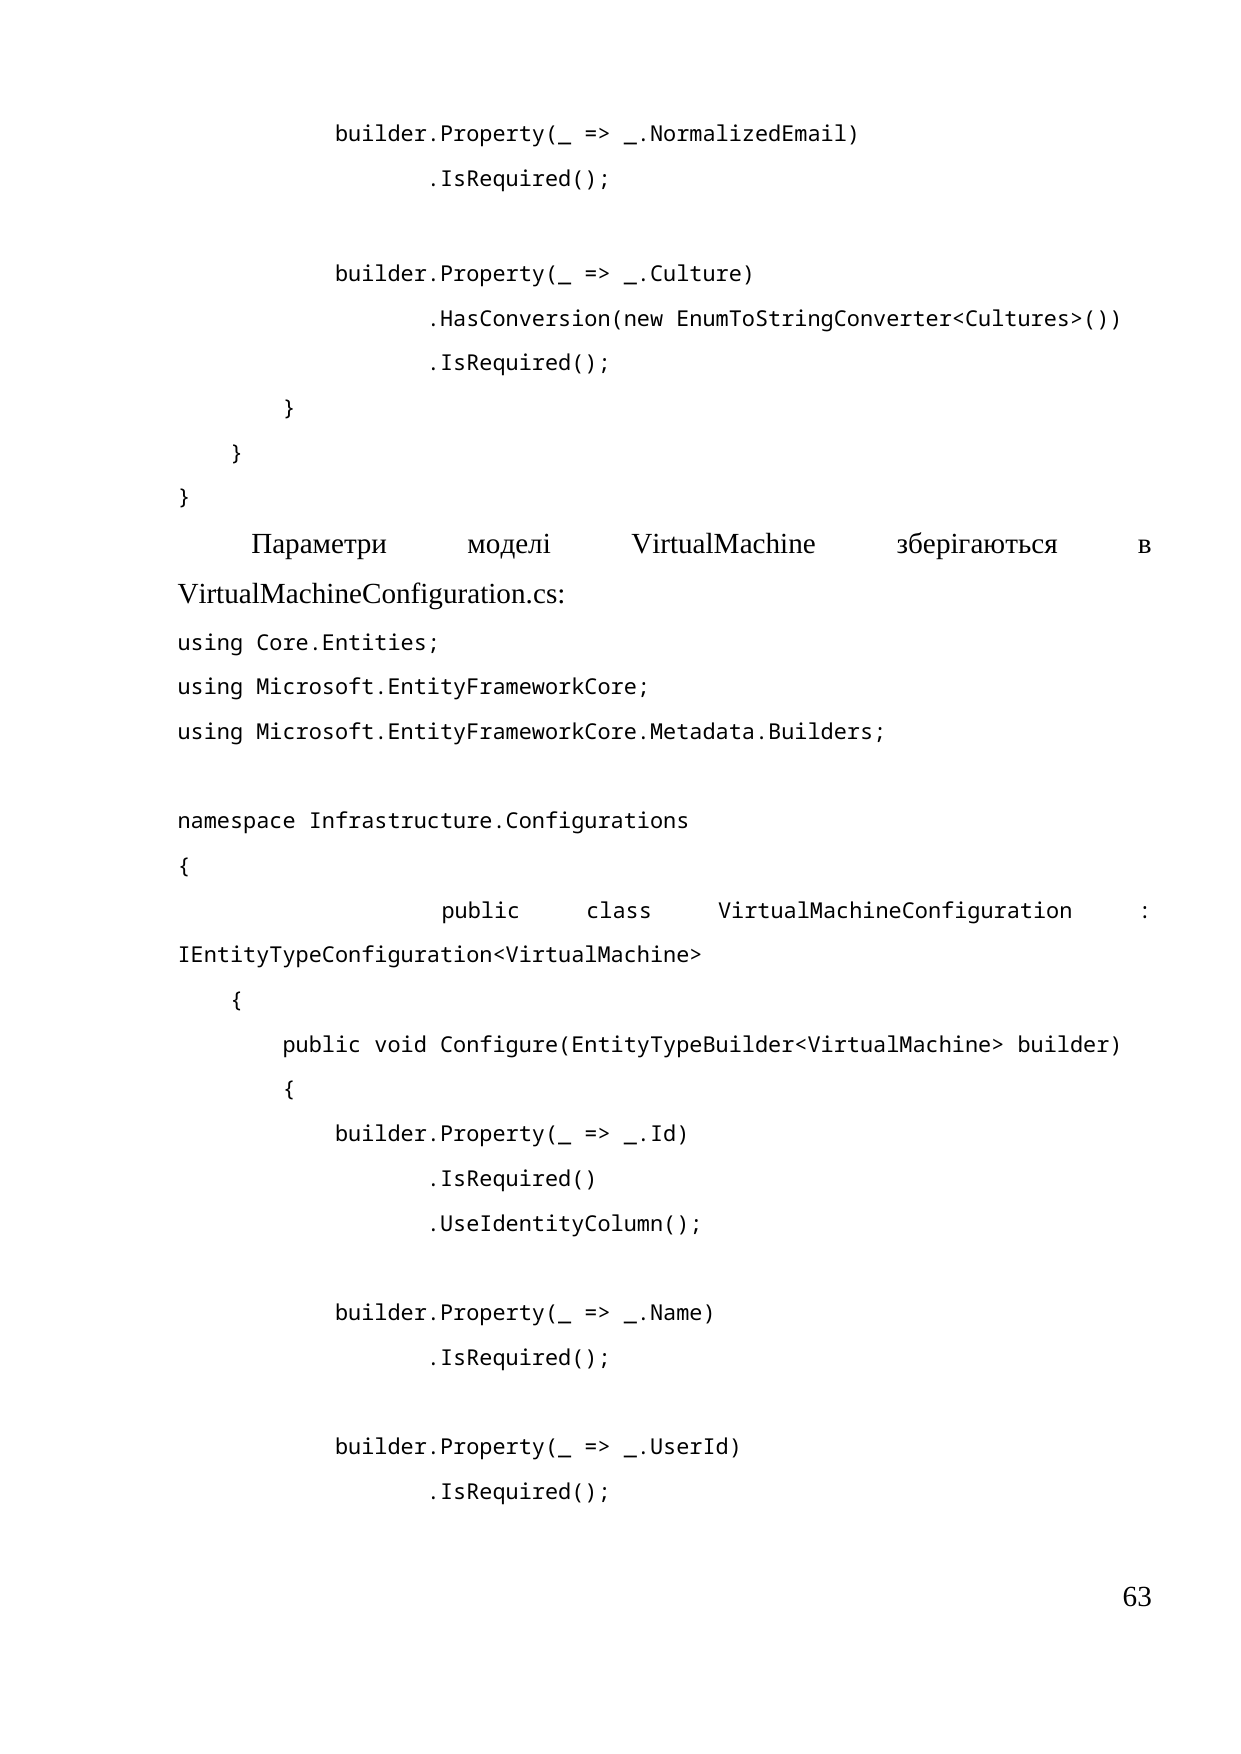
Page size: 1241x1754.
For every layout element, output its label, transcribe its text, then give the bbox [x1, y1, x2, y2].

text .IsRequired() [177, 1163, 1152, 1193]
text builder.Property(_ => _.Id) [177, 1118, 1152, 1148]
text } [177, 481, 1152, 511]
text namespace Infrastructure.Configurations [177, 805, 1152, 835]
text .UseIdentityColumn(); [177, 1207, 1152, 1237]
text .IsRequired(); [177, 163, 1152, 193]
text .IsRequired(); [177, 1342, 1152, 1371]
text builder.Property(_ => _.Culture) [177, 258, 1152, 288]
text Параметри моделі VirtualMachine зберігаються в VirtualMachineConfiguration.cs: [177, 526, 1152, 610]
text { [177, 1073, 1152, 1103]
text using Microsoft.EntityFrameworkCore; [177, 671, 1152, 701]
text } [177, 392, 1152, 422]
text .IsRequired(); [177, 1476, 1152, 1505]
text .HasConversion(new EnumToStringConverter<Cultures>()) [177, 302, 1152, 332]
text using Core.Entities; [177, 627, 1152, 656]
text builder.Property(_ => _.UserId) [177, 1431, 1152, 1461]
text public void Configure(EntityTypeBuilder<VirtualMachine> builder) [177, 1029, 1152, 1058]
text { [177, 984, 1152, 1014]
text } [177, 437, 1152, 466]
text builder.Property(_ => _.NormalizedEmail) [177, 118, 1152, 148]
text { [177, 850, 1152, 880]
text builder.Property(_ => _.Name) [177, 1297, 1152, 1327]
text using Microsoft.EntityFrameworkCore.Metadata.Builders; [177, 716, 1152, 746]
text public class VirtualMachineConfiguration : IEntityTypeConfiguration<VirtualMachine> [177, 895, 1152, 969]
text .IsRequired(); [177, 347, 1152, 377]
